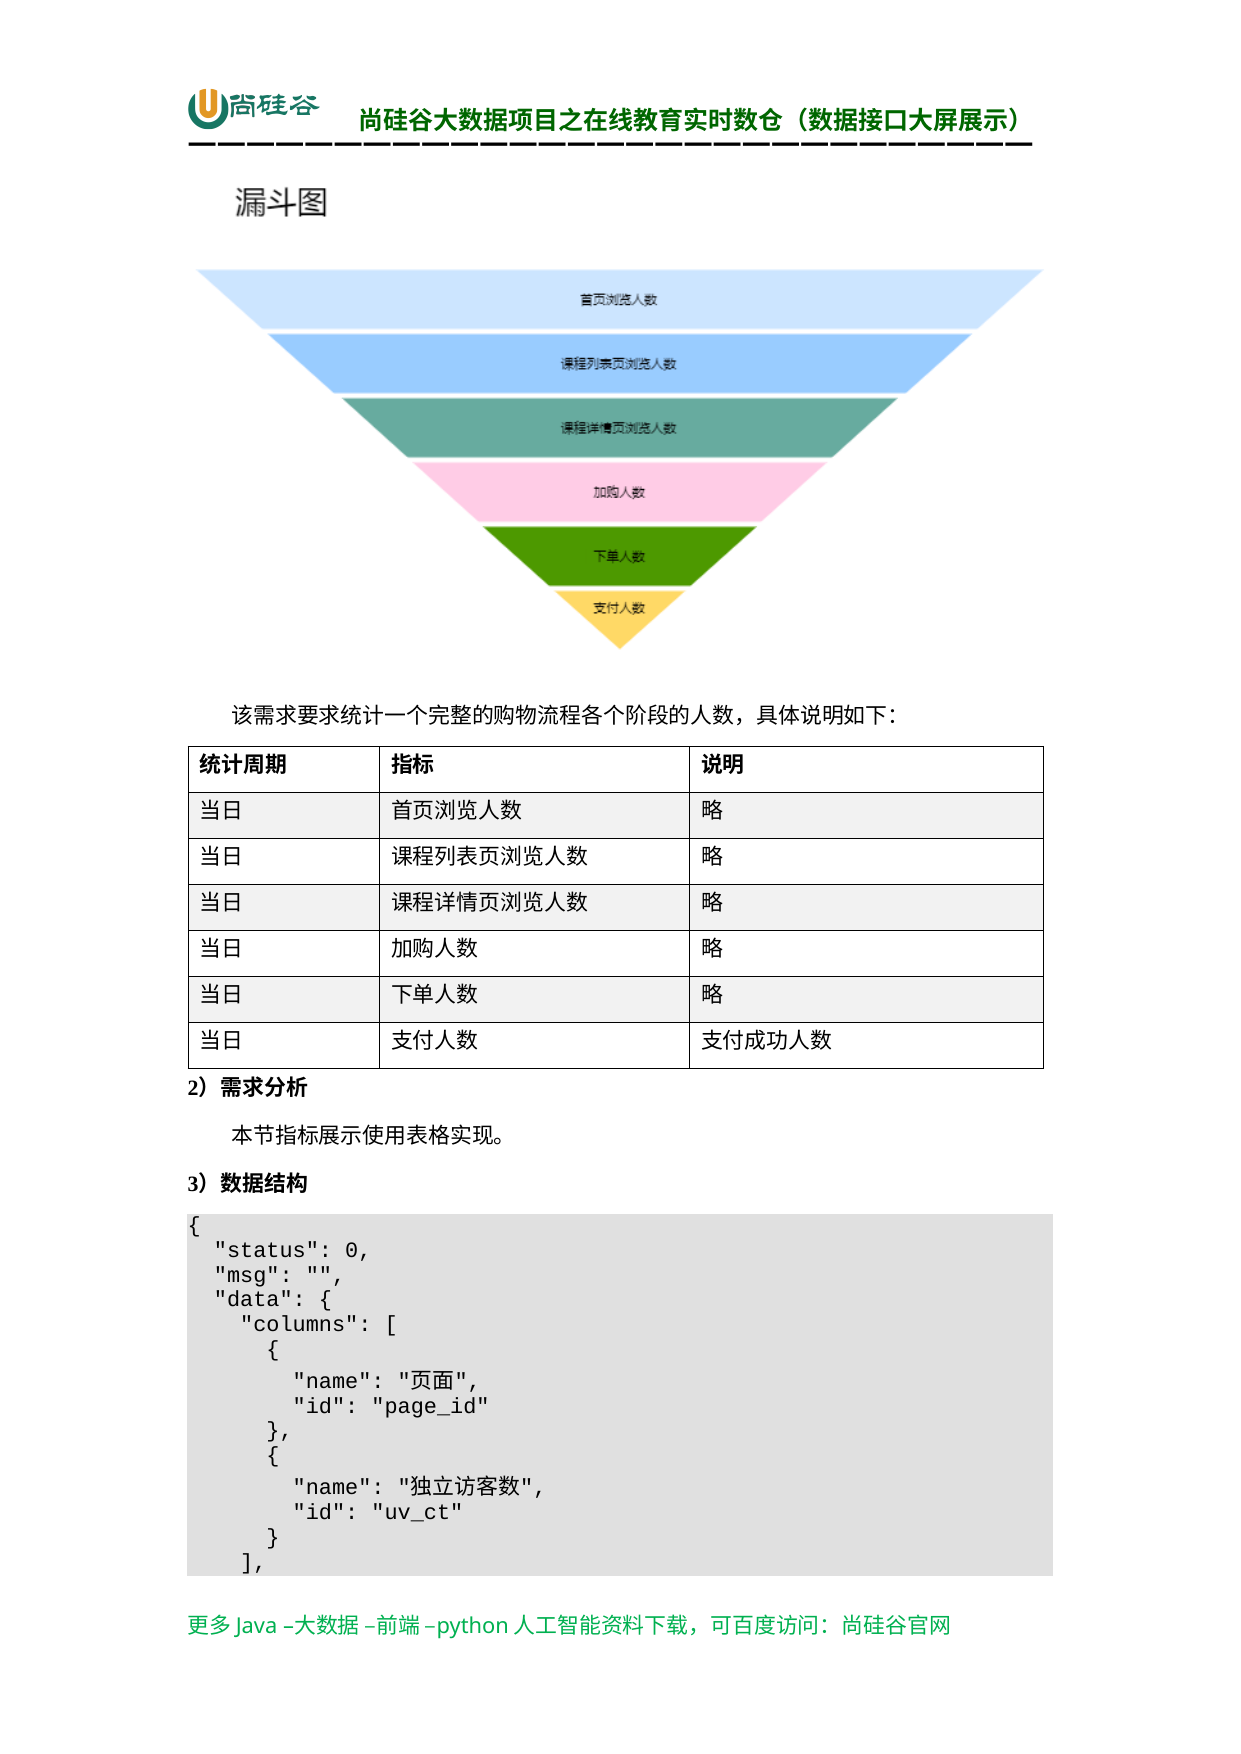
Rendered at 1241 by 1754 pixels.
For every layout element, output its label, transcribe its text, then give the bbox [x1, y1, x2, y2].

text "columns": [ [187, 1313, 1053, 1338]
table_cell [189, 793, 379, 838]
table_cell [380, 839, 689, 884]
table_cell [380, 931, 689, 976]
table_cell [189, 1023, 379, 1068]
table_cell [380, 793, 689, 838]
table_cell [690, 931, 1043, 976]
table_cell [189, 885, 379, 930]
picture [187, 88, 321, 130]
text "name": "独立访客数", [187, 1469, 1053, 1501]
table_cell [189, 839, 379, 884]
text 3）数据结构 [187, 1166, 1053, 1198]
text { [187, 1214, 1053, 1239]
text 该需求要求统计一个完整的购物流程各个阶段的人数，具体说明如下： [187, 697, 1053, 730]
picture [187, 165, 1053, 656]
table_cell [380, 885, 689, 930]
text { [187, 1338, 1053, 1363]
text "name": "页面", [187, 1363, 1053, 1395]
text "msg": "", [187, 1264, 1053, 1288]
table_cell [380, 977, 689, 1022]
text "id": "page_id" [187, 1395, 1053, 1420]
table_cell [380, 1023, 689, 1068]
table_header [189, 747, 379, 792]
text { [187, 1444, 1053, 1469]
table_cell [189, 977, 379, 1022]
text "data": { [187, 1288, 1053, 1313]
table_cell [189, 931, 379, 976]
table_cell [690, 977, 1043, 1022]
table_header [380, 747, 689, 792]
text } [187, 1526, 1053, 1551]
text }, [187, 1420, 1053, 1444]
text "status": 0, [187, 1239, 1053, 1264]
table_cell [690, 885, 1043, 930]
text "id": "uv_ct" [187, 1501, 1053, 1526]
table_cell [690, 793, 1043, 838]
text 本节指标展示使用表格实现。 [187, 1117, 1053, 1150]
text 2）需求分析 [187, 1069, 1053, 1102]
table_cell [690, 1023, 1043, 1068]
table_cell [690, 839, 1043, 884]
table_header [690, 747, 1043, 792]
text ], [187, 1551, 1053, 1576]
